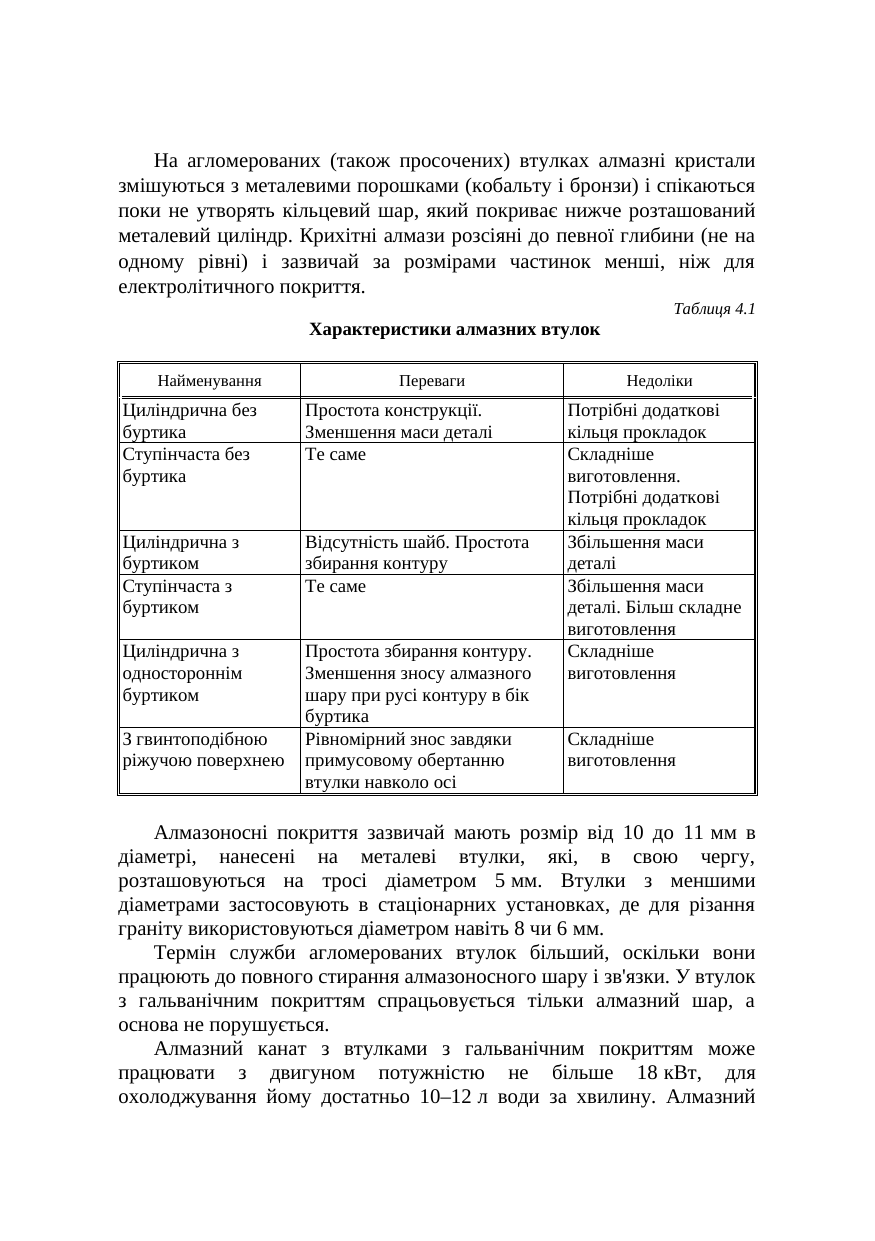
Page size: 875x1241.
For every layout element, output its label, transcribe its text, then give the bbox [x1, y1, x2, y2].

table_cell Складніше виготовлення [564, 640, 754, 727]
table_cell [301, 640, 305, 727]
text Таблиця 4.1 [118, 299, 756, 318]
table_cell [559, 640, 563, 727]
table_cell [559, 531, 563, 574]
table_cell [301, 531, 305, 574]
table_header Найменування [120, 364, 300, 396]
text Характеристики алмазних втулок [118, 318, 756, 340]
text Алмазоносні покриття зазвичай мають розмір від 10 до 11 мм в діаметрі, нанесені на металеві втулки, які, в свою чергу, розташовуються на тросі діаметром 5 мм. Втулки з меншими діаметрами застосовують в стаціонарних установках, де для різання граніту використовуються діаметром навіть 8 чи 6 мм. [118, 819, 756, 940]
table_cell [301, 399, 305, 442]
table_cell Складніше виготовлення [564, 728, 754, 792]
table_cell З гвинтоподібною ріжучою поверхнею [120, 728, 300, 792]
table_cell Циліндрична з одностороннім буртиком [120, 640, 300, 727]
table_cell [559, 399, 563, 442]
table_cell Те саме [301, 443, 563, 529]
table_cell Те саме [301, 575, 563, 639]
table_cell Ступінчаста з буртиком [120, 575, 300, 639]
table_header Переваги [301, 364, 563, 396]
table_cell Ступінчаста без буртика [120, 443, 300, 529]
table_header Недоліки [564, 364, 754, 396]
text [118, 1036, 756, 1108]
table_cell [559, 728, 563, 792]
text Термін служби агломерованих втулок більший, оскільки вони працюють до повного стирання алмазоносного шару і зв'язки. У втулок з гальванічним покриттям спрацьовується тільки алмазний шар, а основа не порушується. [118, 940, 756, 1036]
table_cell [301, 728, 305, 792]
text На агломерованих (також просочених) втулках алмазні кристали змішуються з металевими порошками (кобальту і бронзи) і спікаються поки не утворять кільцевий шар, який покриває нижче розташований металевий циліндр. Крихітні алмази розсіяні до певної глибини (не на одному рівні) і зазвичай за розмірами частинок менші, ніж для електролітичного покриття. [118, 148, 756, 298]
